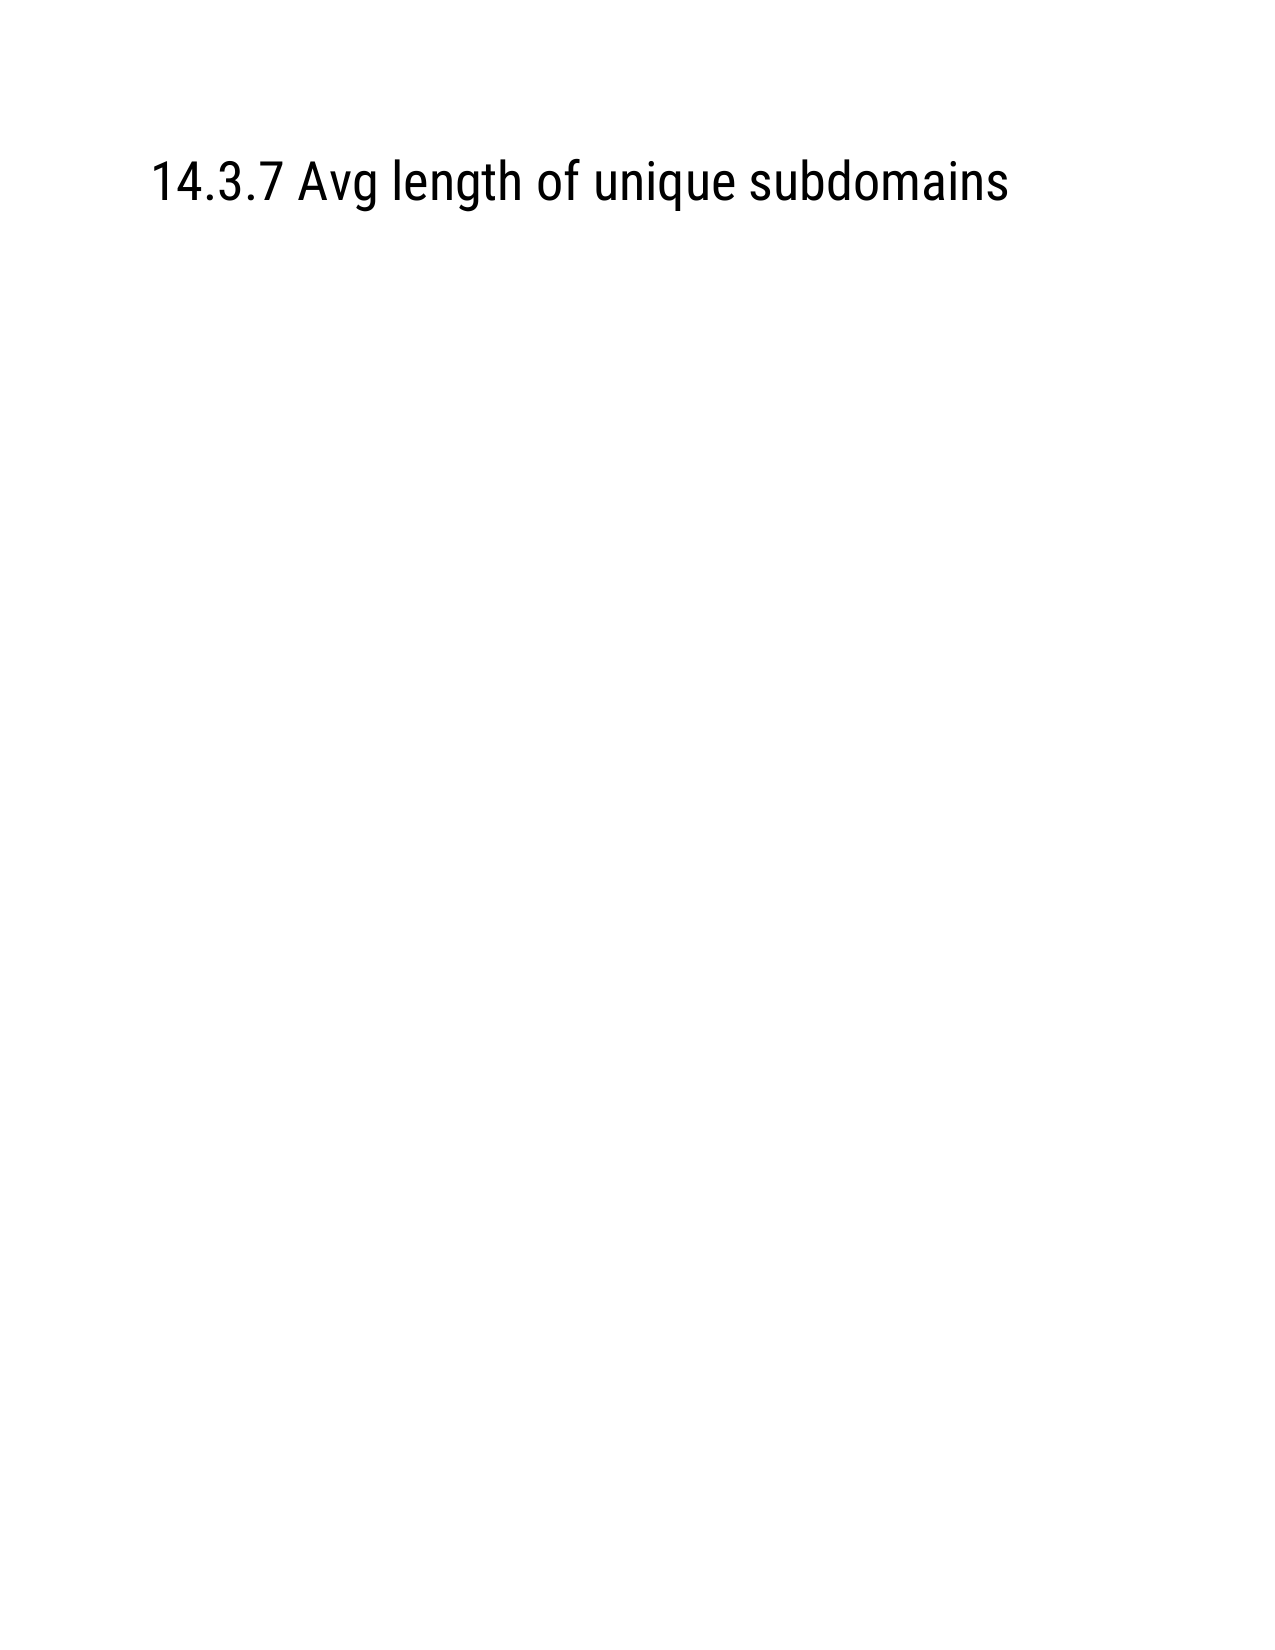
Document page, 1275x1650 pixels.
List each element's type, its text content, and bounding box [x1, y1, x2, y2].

title 14.3.7 Avg length of unique subdomains [150, 150, 1125, 213]
